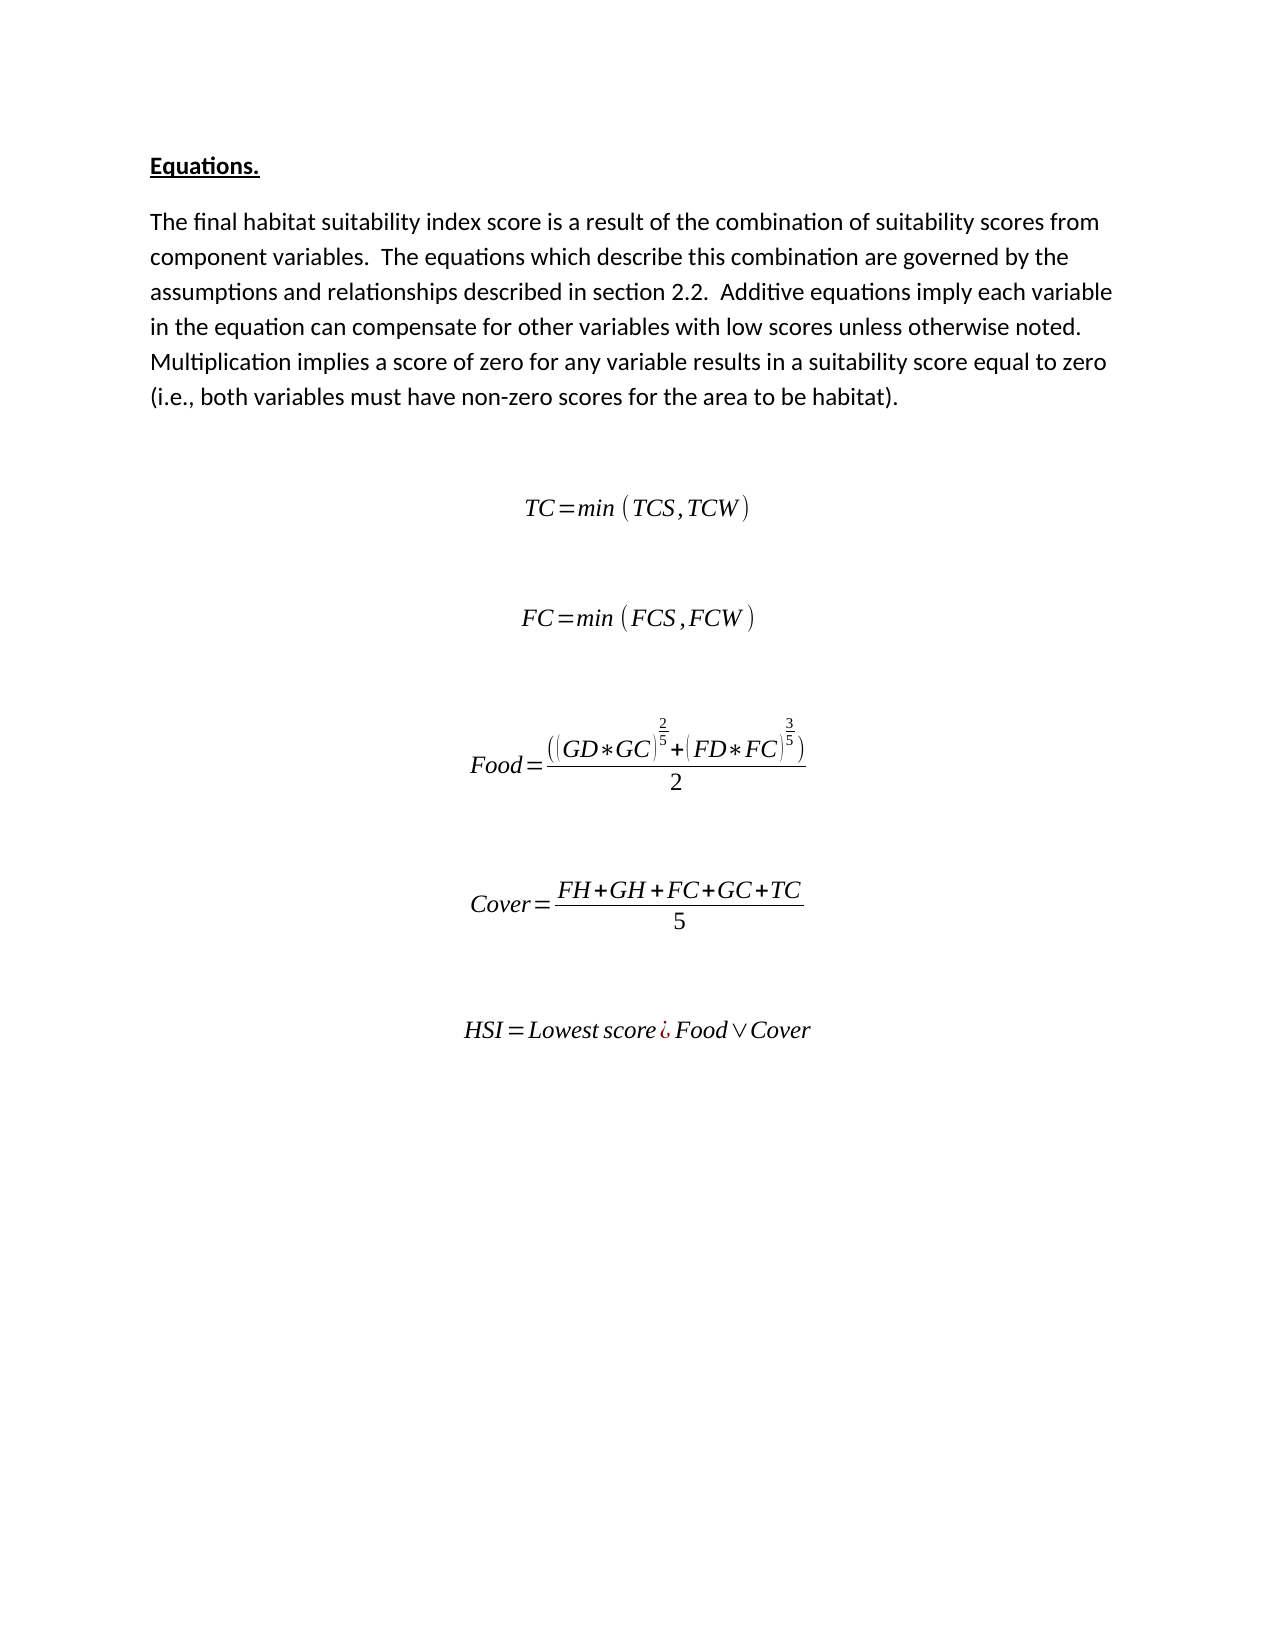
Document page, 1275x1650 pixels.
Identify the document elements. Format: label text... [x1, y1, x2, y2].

text Equations. [150, 150, 1125, 181]
text The final habitat suitability index score is a result of the combination of suitability scores from component variables. The equations which describe this combination are governed by the assumptions and relationships described in section 2.2. Additive equations imply each variable in the equation can compensate for other variables with low scores unless otherwise noted. Multiplication implies a score of zero for any variable results in a suitability score equal to zero (i.e., both variables must have non-zero scores for the area to be habitat). [150, 206, 1125, 411]
